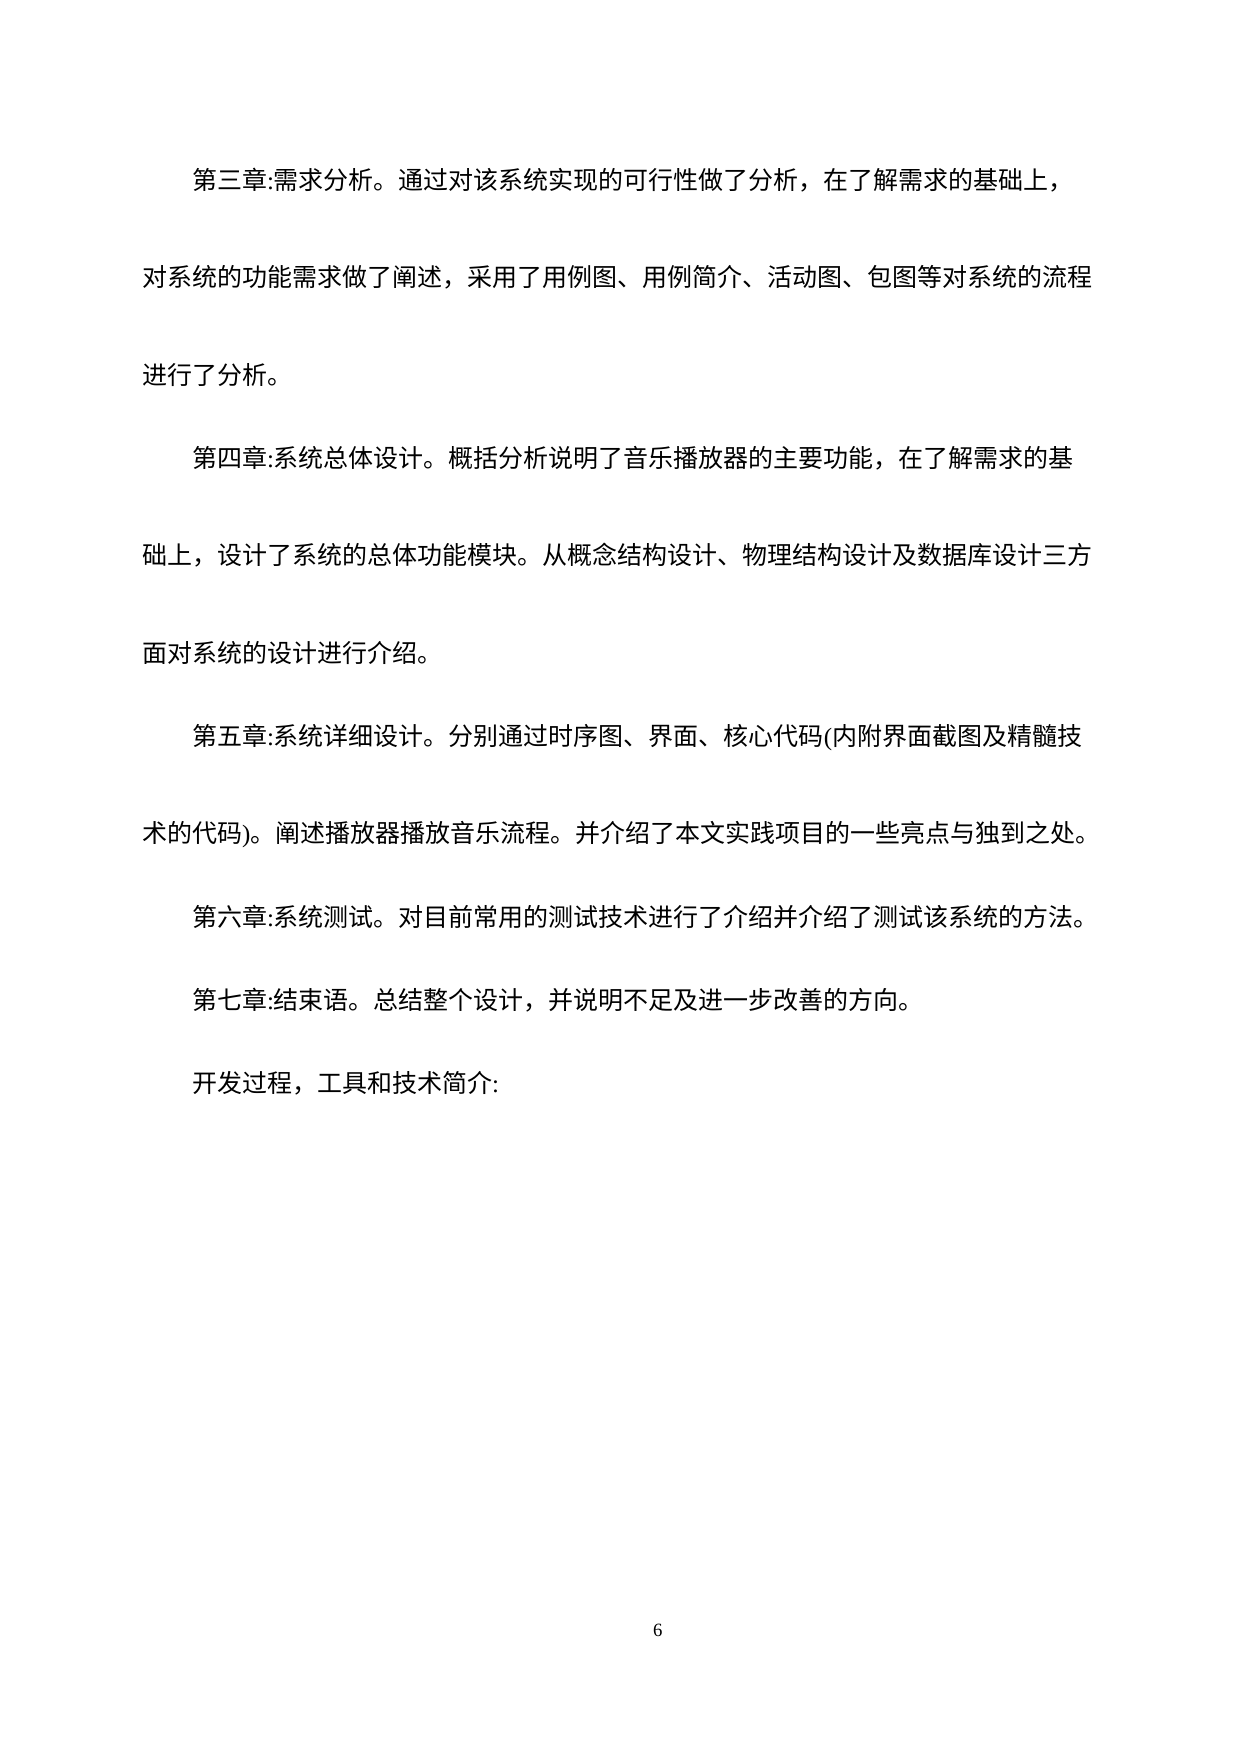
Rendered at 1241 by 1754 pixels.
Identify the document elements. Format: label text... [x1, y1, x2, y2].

text 开发过程，工具和技术简介: [142, 1049, 1098, 1114]
text 第五章:系统详细设计。分别通过时序图、界面、核心代码(内附界面截图及精髓技术的代码)。阐述播放器播放音乐流程。并介绍了本文实践项目的一些亮点与独到之处。 [142, 702, 1098, 864]
text 第三章:需求分析。通过对该系统实现的可行性做了分析，在了解需求的基础上，对系统的功能需求做了阐述，采用了用例图、用例简介、活动图、包图等对系统的流程进行了分析。 [142, 146, 1098, 406]
text 第六章:系统测试。对目前常用的测试技术进行了介绍并介绍了测试该系统的方法。 [142, 883, 1098, 948]
text 第七章:结束语。总结整个设计，并说明不足及进一步改善的方向。 [142, 966, 1098, 1031]
text 第四章:系统总体设计。概括分析说明了音乐播放器的主要功能，在了解需求的基础上，设计了系统的总体功能模块。从概念结构设计、物理结构设计及数据库设计三方面对系统的设计进行介绍。 [142, 424, 1098, 684]
